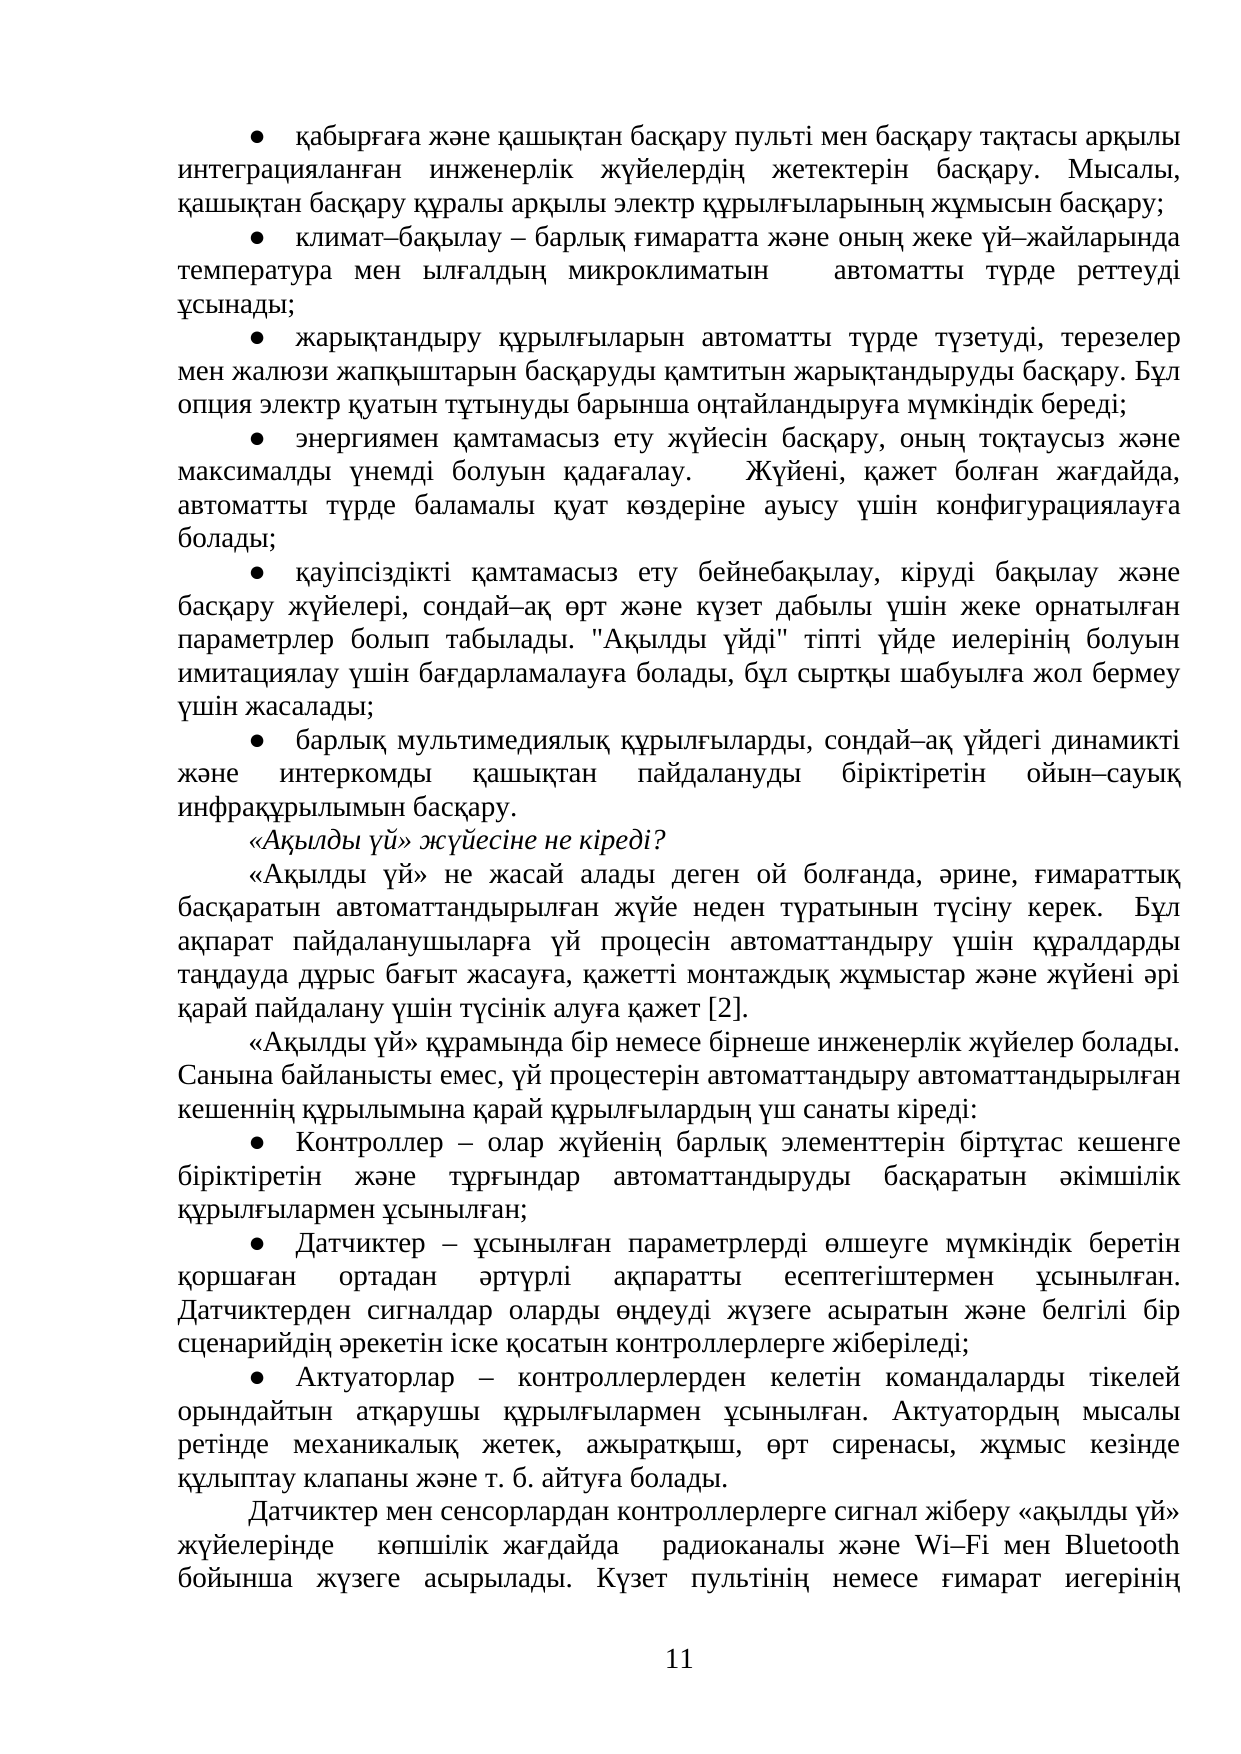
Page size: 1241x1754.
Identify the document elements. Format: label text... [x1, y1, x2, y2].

list климат–бақылау – барлық ғимаратта және оның жеке үй–жайларында температура мен ылғалдың микроклиматын автоматты түрде реттеуді ұсынады; [177, 219, 1181, 319]
text «Ақылды үй» не жасай алады деген ой болғанда, әрине, ғимараттық басқаратын автоматтандырылған жүйе неден түратынын түсіну керек. Бұл ақпарат пайдаланушыларға үй процесін автоматтандыру үшін құралдарды таңдауда дұрыс бағыт жасауға, қажетті монтаждық жұмыстар және жүйені әрі қарай пайдалану үшін түсінік алуға қажет [2]. [177, 856, 1181, 1024]
list барлық мультимедиялық құрылғыларды, сондай–ақ үйдегі динамикті және интеркомды қашықтан пайдалануды біріктіретін ойын–сауық инфрақұрылымын басқару. [177, 722, 1181, 822]
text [177, 1493, 1181, 1594]
list қауіпсіздікті қамтамасыз ету бейнебақылау, кіруді бақылау және басқару жүйелері, сондай–ақ өрт және күзет дабылы үшін жеке орнатылған параметрлер болып табылады. "Ақылды үйді" тіпті үйде иелерінің болуын имитациялау үшін бағдарламалауға болады, бұл сыртқы шабуылға жол бермеу үшін жасалады; [177, 554, 1181, 722]
text «Ақылды үй» жүйесіне не кіреді? [177, 822, 1181, 856]
text «Ақылды үй» құрамында бір немесе бірнеше инженерлік жүйелер болады. Санына байланысты емес, үй процестерін автоматтандыру автоматтандырылған кешеннің құрылымына қарай құрылғылардың үш санаты кіреді: [177, 1024, 1181, 1124]
list Актуаторлар – контроллерлерден келетін командаларды тікелей орындайтын атқарушы құрылғылармен ұсынылған. Актуатордың мысалы ретінде механикалық жетек, ажыратқыш, өрт сиренасы, жұмыс кезінде құлыптау клапаны және т. б. айтуға болады. [177, 1359, 1181, 1493]
list жарықтандыру құрылғыларын автоматты түрде түзетуді, терезелер мен жалюзи жапқыштарын басқаруды қамтитын жарықтандыруды басқару. Бұл опция электр қуатын тұтынуды барынша оңтайландыруға мүмкіндік береді; [177, 319, 1181, 420]
list энергиямен қамтамасыз ету жүйесін басқару, оның тоқтаусыз және максималды үнемді болуын қадағалау. Жүйені, қажет болған жағдайда, автоматты түрде баламалы қуат көздеріне ауысу үшін конфигурациялауға болады; [177, 420, 1181, 554]
list Датчиктер – ұсынылған параметрлерді өлшеуге мүмкіндік беретін қоршаған ортадан әртүрлі ақпаратты есептегіштермен ұсынылған. Датчиктерден сигналдар оларды өңдеуді жүзеге асыратын және белгілі бір сценарийдің әрекетін іске қосатын контроллерлерге жіберіледі; [177, 1225, 1181, 1359]
list Контроллер – олар жүйенің барлық элементтерін біртұтас кешенге біріктіретін және тұрғындар автоматтандыруды басқаратын әкімшілік құрылғылармен ұсынылған; [177, 1124, 1181, 1225]
list қабырғаға және қашықтан басқару пульті мен басқару тақтасы арқылы интеграцияланған инженерлік жүйелердің жетектерін басқару. Мысалы, қашықтан басқару құралы арқылы электр құрылғыларының жұмысын басқару; [177, 118, 1181, 219]
